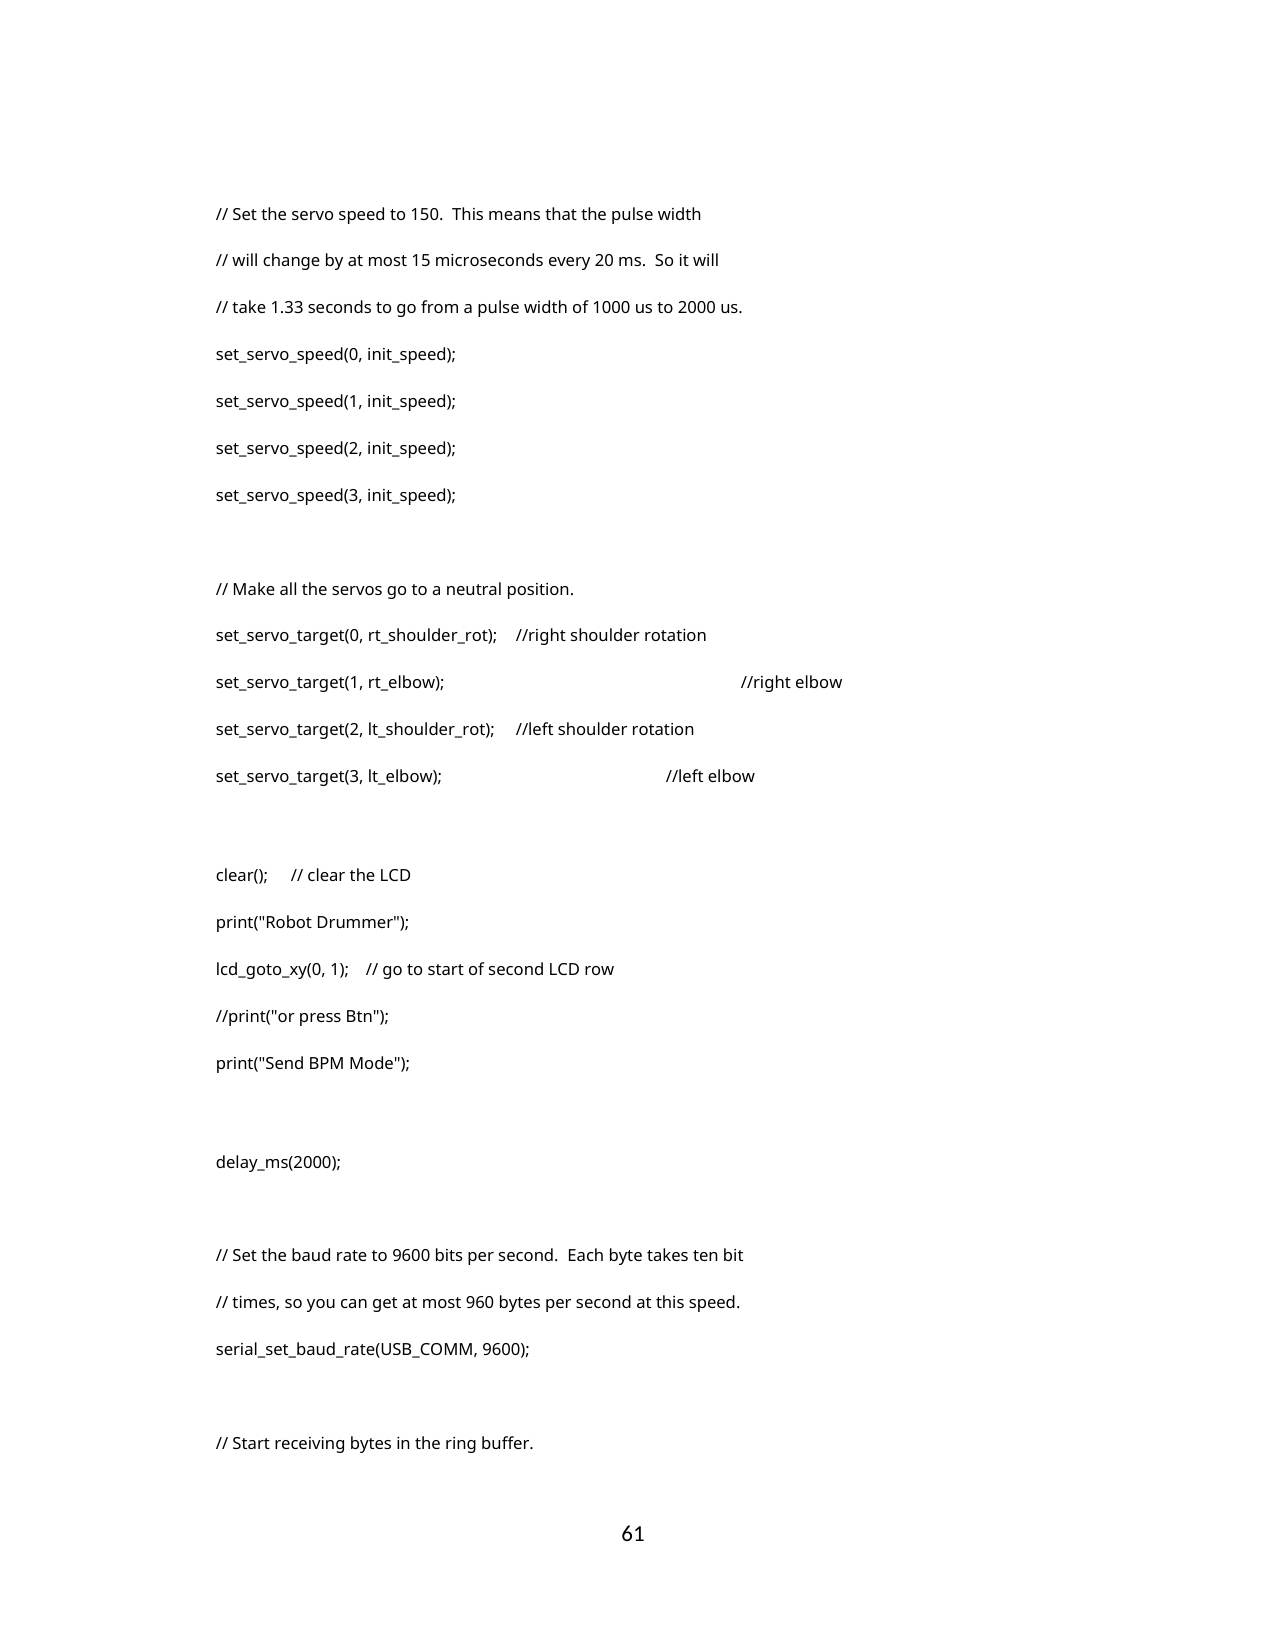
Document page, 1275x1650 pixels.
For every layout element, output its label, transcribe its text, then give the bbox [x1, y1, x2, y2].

text // take 1.33 seconds to go from a pulse width of 1000 us to 2000 us. [141, 296, 1125, 319]
text lcd_goto_xy(0, 1); // go to start of second LCD row [141, 957, 1125, 980]
text // Start receiving bytes in the ring buffer. [141, 1432, 1125, 1454]
text // Set the servo speed to 150. This means that the pulse width [141, 202, 1125, 225]
text serial_set_baud_rate(USB_COMM, 9600); [141, 1338, 1125, 1361]
text set_servo_target(2, lt_shoulder_rot); //left shoulder rotation [141, 718, 1125, 741]
text set_servo_target(1, rt_elbow); //right elbow [141, 671, 1125, 694]
text set_servo_target(3, lt_elbow); //left elbow [141, 765, 1125, 787]
text // Set the baud rate to 9600 bits per second. Each byte takes ten bit [141, 1244, 1125, 1267]
text set_servo_target(0, rt_shoulder_rot); //right shoulder rotation [141, 624, 1125, 647]
text // will change by at most 15 microseconds every 20 ms. So it will [141, 249, 1125, 272]
text clear(); // clear the LCD [141, 864, 1125, 886]
text print("Send BPM Mode"); [141, 1051, 1125, 1074]
text // Make all the servos go to a neutral position. [141, 577, 1125, 600]
text set_servo_speed(2, init_speed); [141, 437, 1125, 459]
text set_servo_speed(3, init_speed); [141, 483, 1125, 506]
text //print("or press Btn"); [141, 1004, 1125, 1027]
text set_servo_speed(0, init_speed); [141, 343, 1125, 366]
text // times, so you can get at most 960 bytes per second at this speed. [141, 1291, 1125, 1314]
text print("Robot Drummer"); [141, 911, 1125, 933]
text set_servo_speed(1, init_speed); [141, 390, 1125, 412]
text delay_ms(2000); [141, 1150, 1125, 1173]
